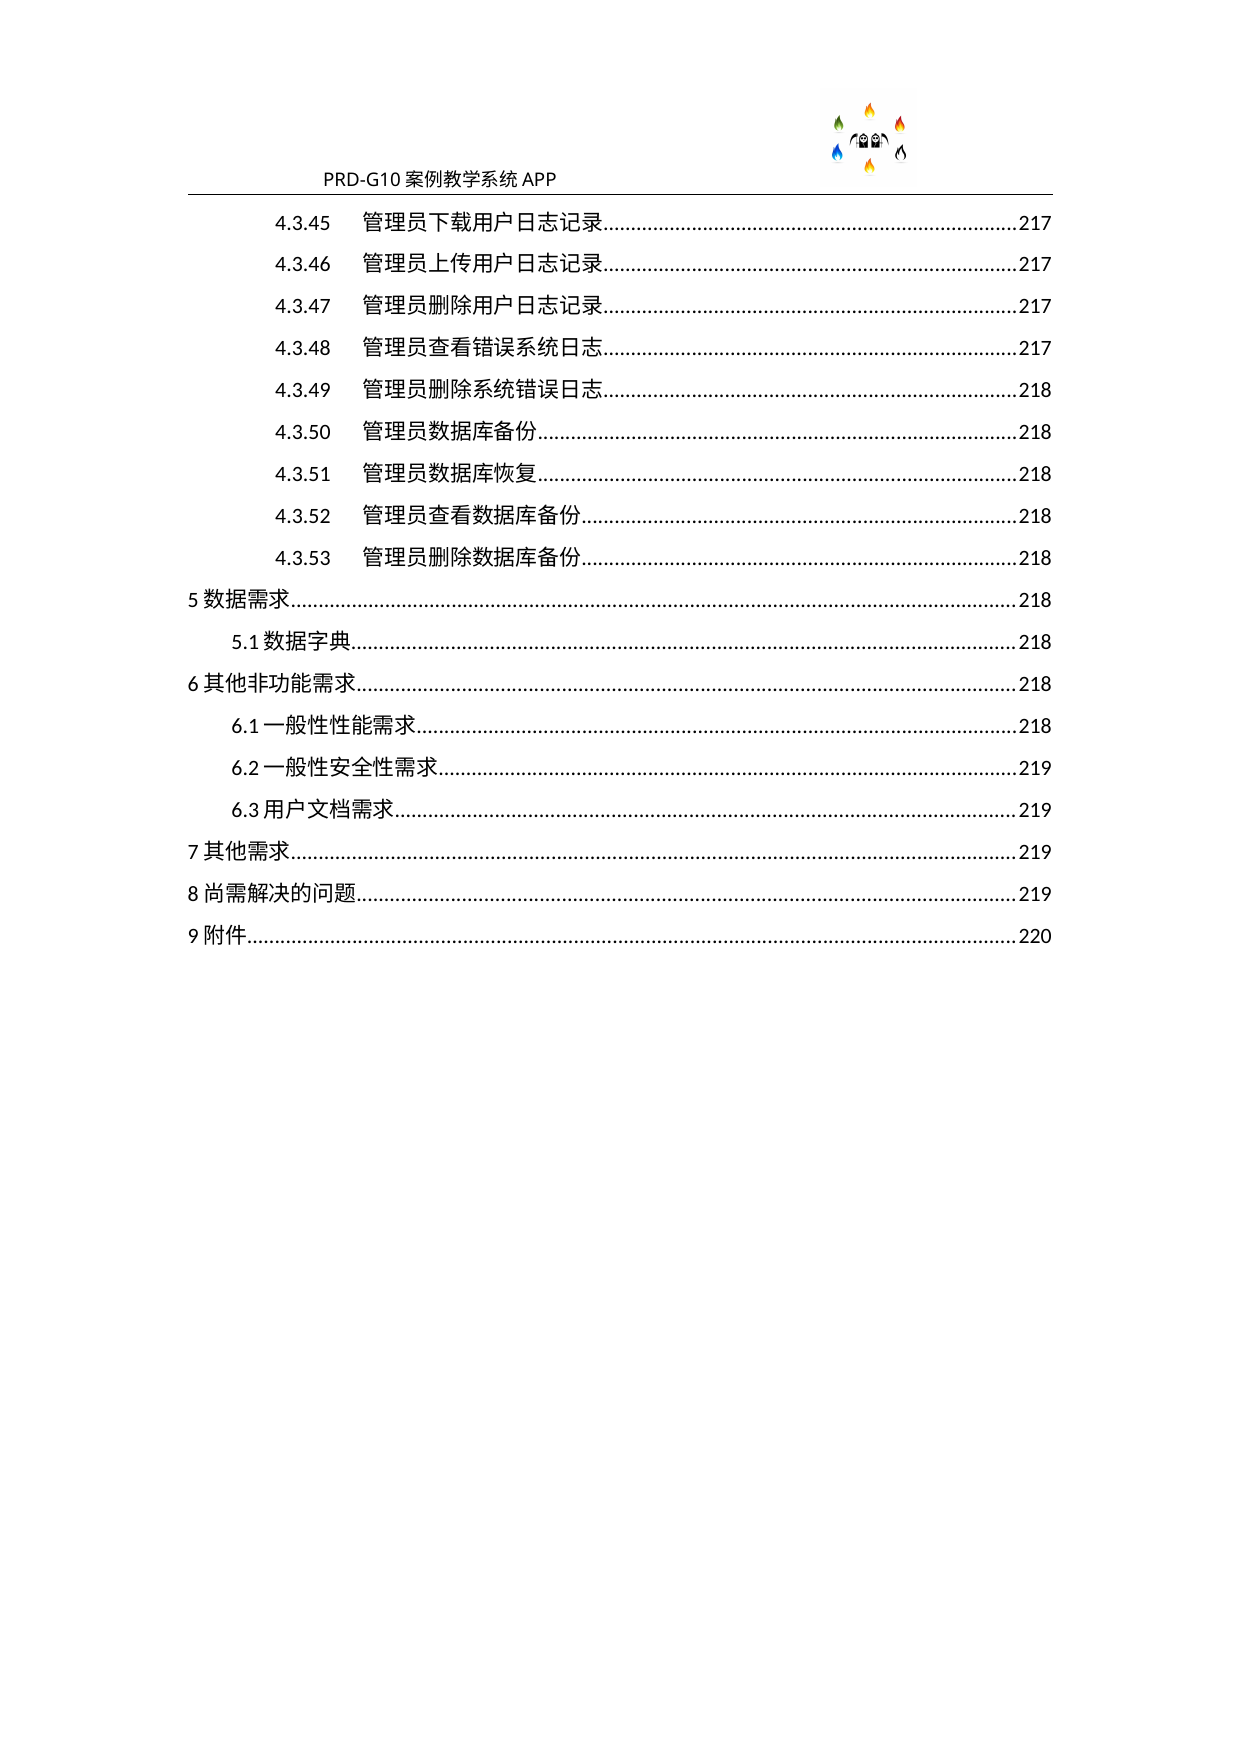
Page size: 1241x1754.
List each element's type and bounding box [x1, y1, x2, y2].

picture [820, 88, 918, 187]
